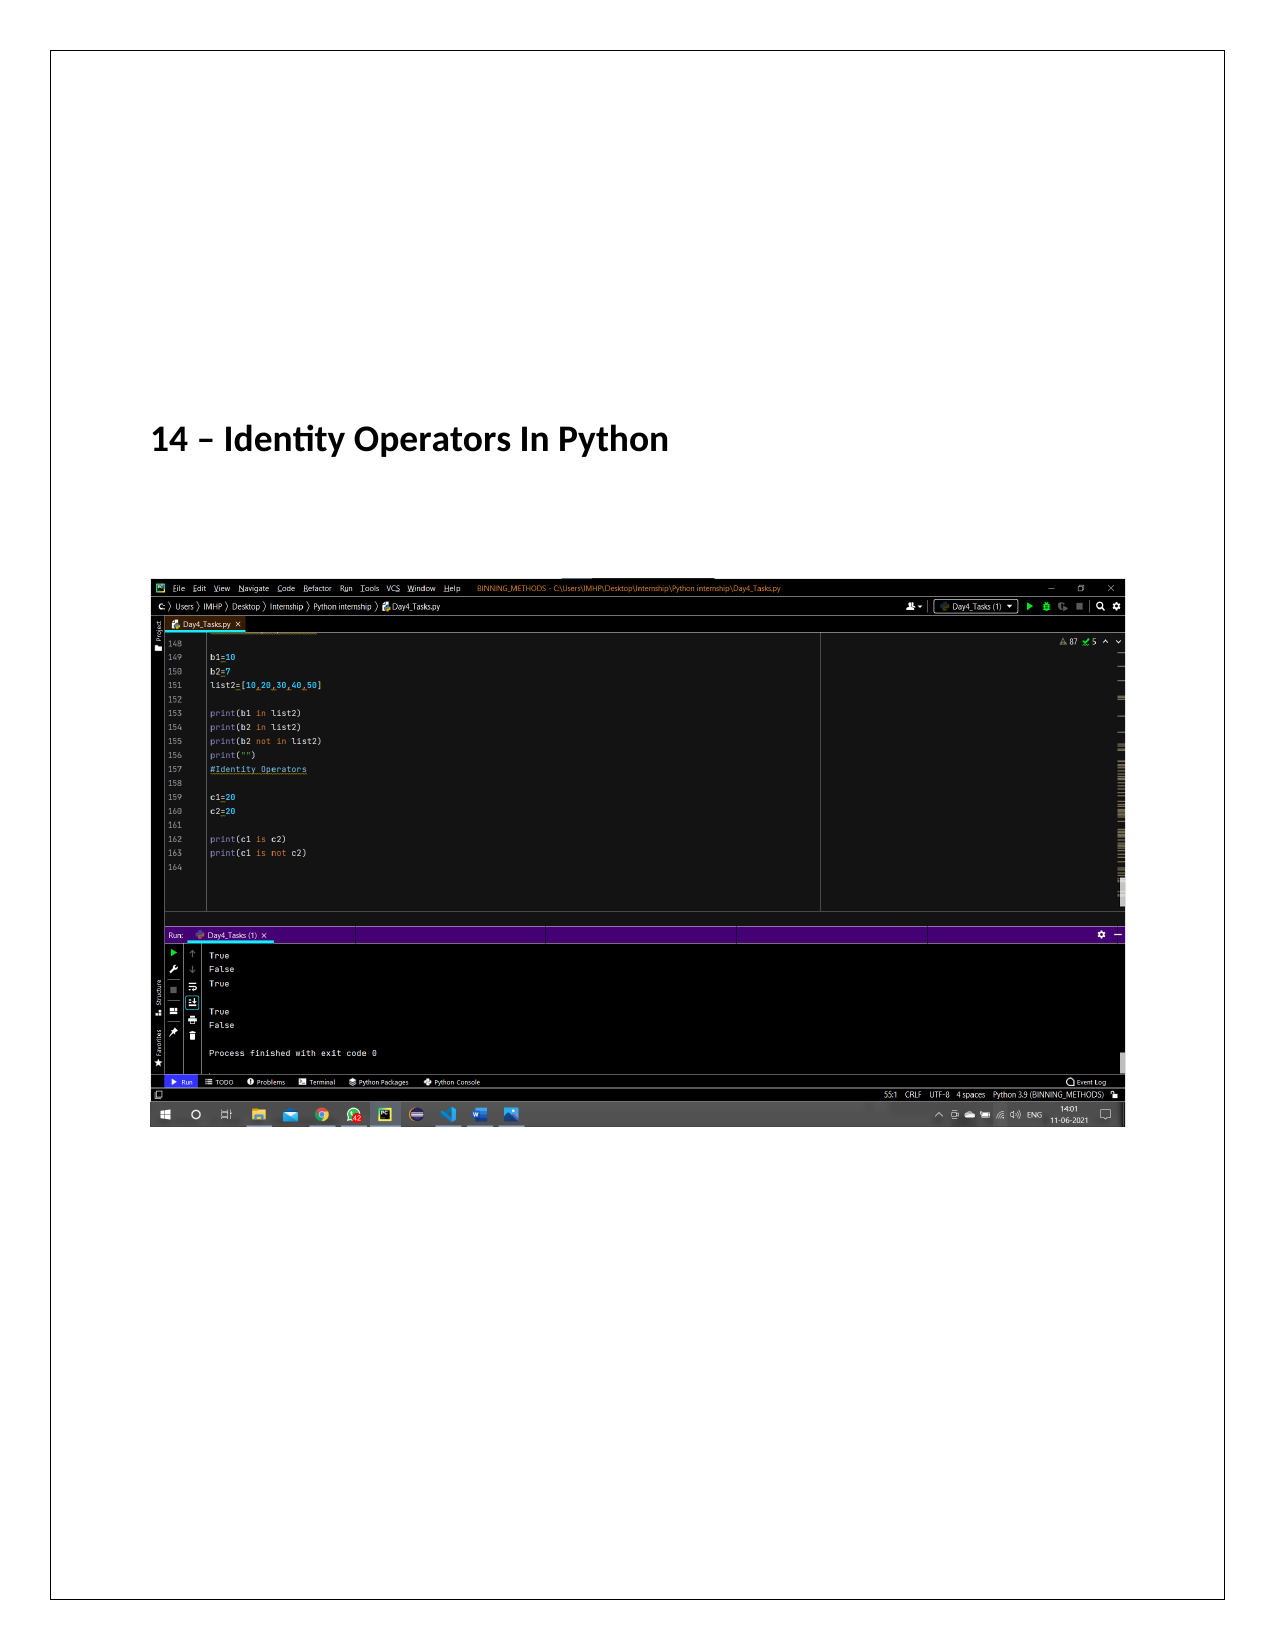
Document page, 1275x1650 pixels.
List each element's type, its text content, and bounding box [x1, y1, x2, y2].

text 14 – Identity Operators In Python [150, 414, 1125, 460]
picture [150, 578, 1125, 1127]
